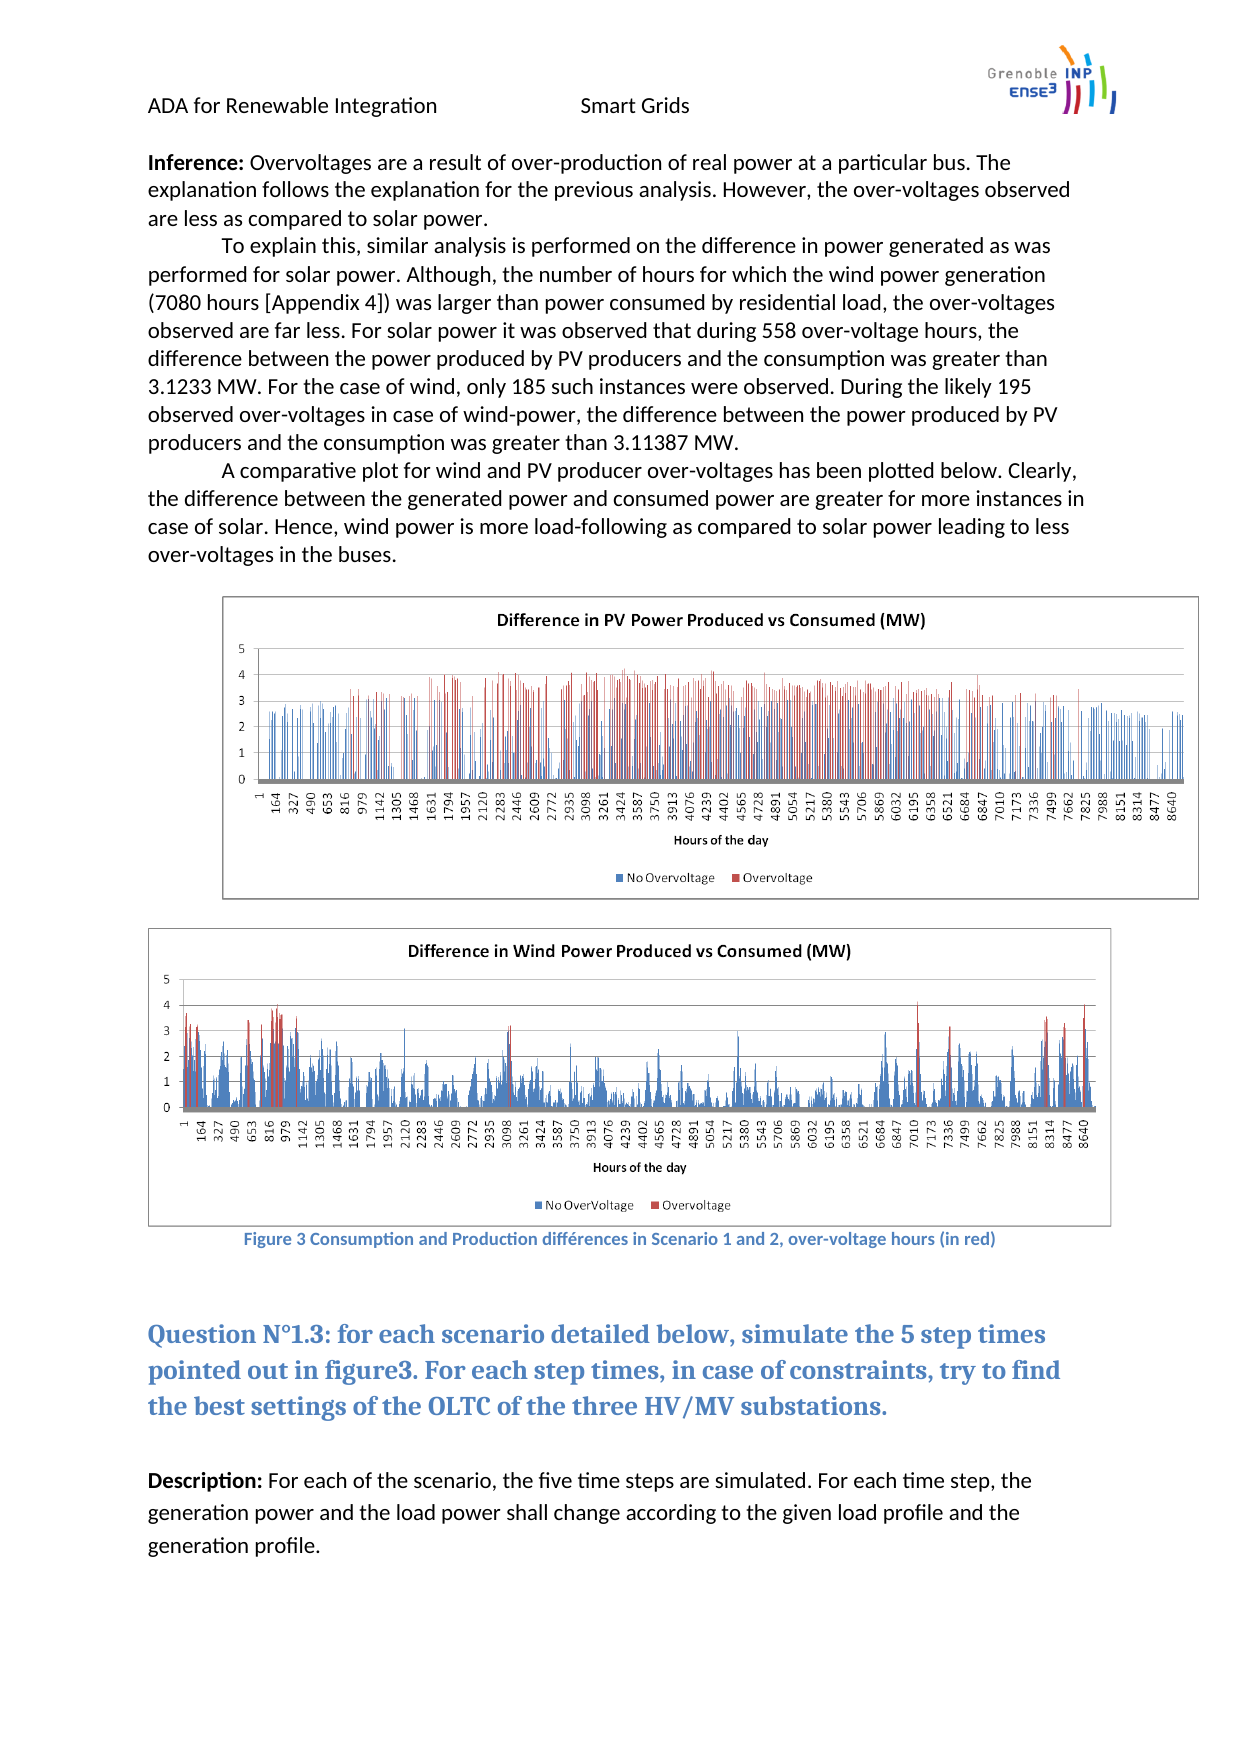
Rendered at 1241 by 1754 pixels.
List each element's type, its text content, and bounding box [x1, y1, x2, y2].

text To explain this, similar analysis is performed on the difference in power generated as was performed for solar power. Although, the number of hours for which the wind power generation (7080 hours [Appendix 4]) was larger than power consumed by residential load, the over-voltages observed are far less. For solar power it was observed that during 558 over-voltage hours, the difference between the power produced by PV producers and the consumption was greater than 3.1233 MW. For the case of wind, only 185 such instances were observed. During the likely 195 observed over-voltages in case of wind-power, the difference between the power produced by PV producers and the consumption was greater than 3.11387 MW. [148, 232, 1093, 456]
text A comparative plot for wind and PV producer over-voltages has been plotted below. Clearly, the difference between the generated power and consumed power are greater for more instances in case of solar. Hence, wind power is more load-following as compared to solar power leading to less over-voltages in the buses. [148, 456, 1093, 568]
text Inference: Overvoltages are a result of over-production of real power at a particular bus. The explanation follows the explanation for the previous analysis. However, the over-voltages observed are less as compared to solar power. [148, 148, 1093, 232]
picture [221, 596, 1199, 900]
picture [147, 927, 1112, 1227]
subtitle Question N°1.3: for each scenario detailed below, simulate the 5 step times pointed out in figure3. For each step times, in case of constraints, try to find the best settings of the OLTC of the three HV/MV substations. [148, 1319, 1093, 1422]
text Description: For each of the scenario, the five time steps are simulated. For each time step, the generation power and the load power shall change according to the given load profile and the generation profile. [148, 1466, 1093, 1559]
